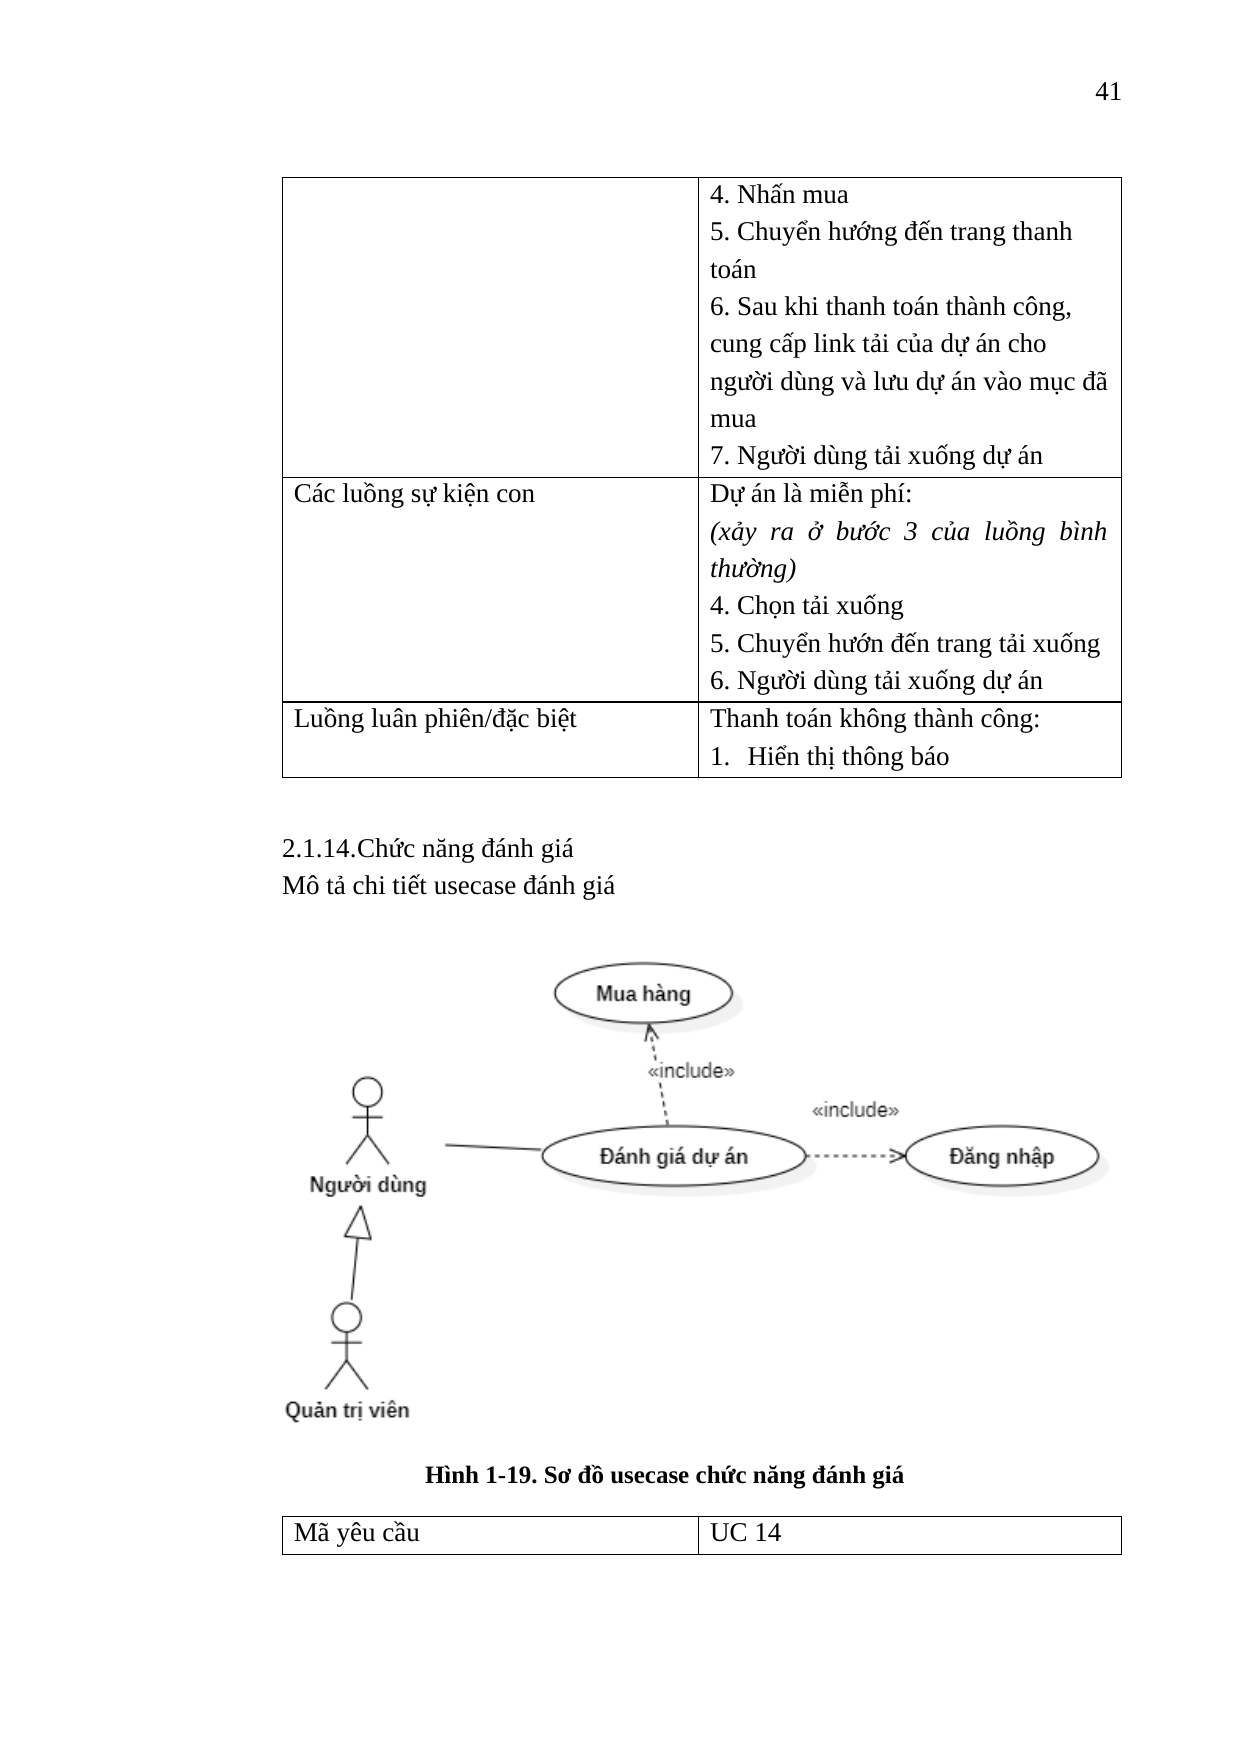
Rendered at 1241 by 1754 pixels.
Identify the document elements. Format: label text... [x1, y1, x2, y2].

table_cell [699, 178, 1121, 477]
table_cell Luồng luân phiên/đặc biệt [283, 703, 698, 777]
table_cell Các luồng sự kiện con [283, 478, 698, 701]
subtitle Chức năng đánh giá [282, 832, 1122, 863]
text Mô tả chi tiết usecase đánh giá [282, 869, 1122, 900]
table_header Mã yêu cầu [283, 1517, 698, 1554]
table_header UC 14 [699, 1517, 1121, 1554]
table_cell Dự án là miễn phí: (xảy ra ở bước 3 của luồng bình thường) 4. Chọn tải xuống 5. Chuyển hướn đến trang tải xuống 6. Người dùng tải xuống dự án [699, 478, 1121, 701]
table_cell Thanh toán không thành công: Hiển thị thông báo [699, 703, 1121, 777]
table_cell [283, 178, 698, 477]
picture [281, 923, 1131, 1438]
